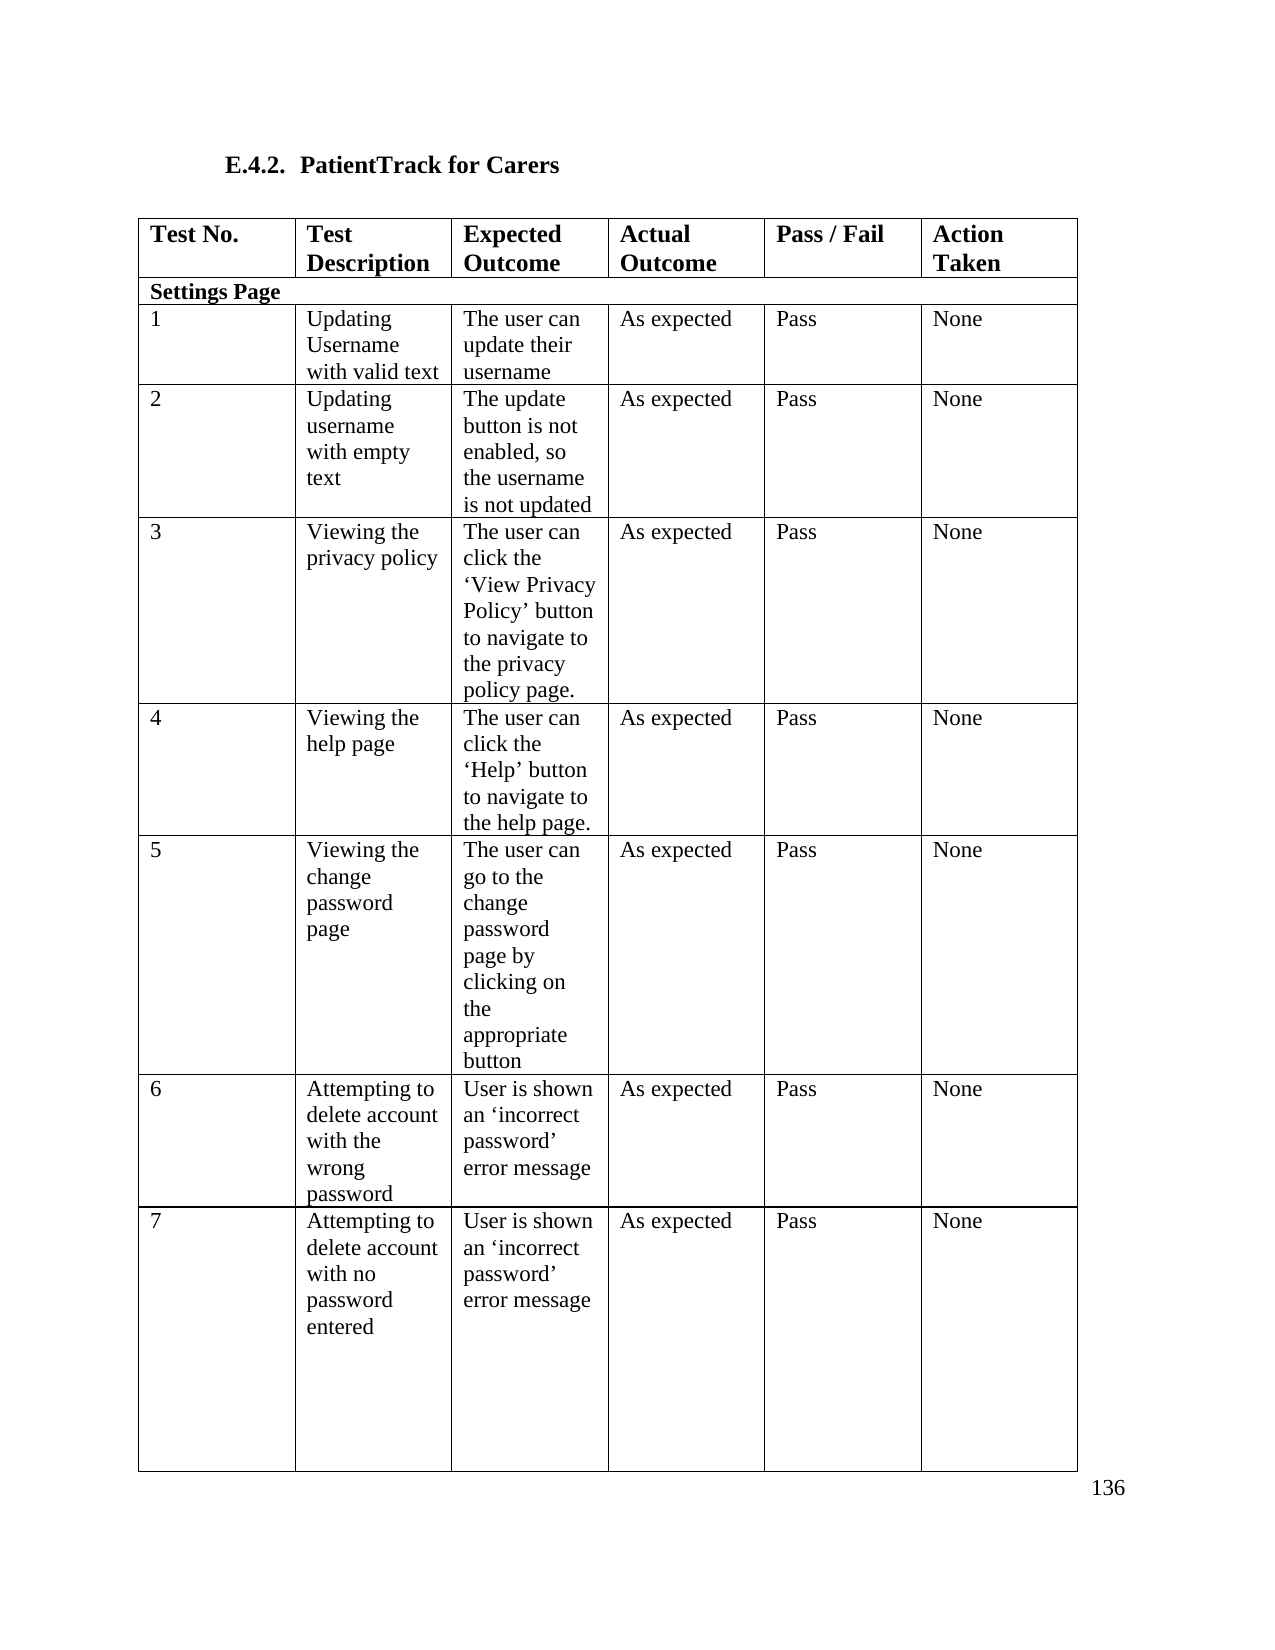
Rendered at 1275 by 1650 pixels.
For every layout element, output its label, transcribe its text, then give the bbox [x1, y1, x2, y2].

table_cell 2 [139, 385, 295, 517]
table_cell None [922, 385, 1077, 517]
table_header Test No. [139, 219, 295, 277]
table_cell As expected [609, 1075, 764, 1206]
table_cell Pass [765, 305, 921, 384]
list PatientTrack for Carers [225, 150, 1125, 179]
table_cell 3 [139, 518, 295, 703]
table_cell None [922, 1075, 1077, 1206]
table_cell Pass [765, 704, 921, 835]
table_cell The user can click the ‘Help’ button to navigate to the help page. [452, 704, 608, 835]
table_cell Settings Page [139, 278, 1077, 304]
table_cell Pass [765, 836, 921, 1074]
table_cell Attempting to delete account with the wrong password [296, 1075, 451, 1206]
table_header Actual Outcome [609, 219, 764, 277]
table_cell 1 [139, 305, 295, 384]
table_cell Pass [765, 385, 921, 517]
table_cell Updating Username with valid text [296, 305, 451, 384]
table_cell As expected [609, 305, 764, 384]
table_cell 4 [139, 704, 295, 835]
table_cell None [922, 704, 1077, 835]
table_cell Viewing the help page [296, 704, 451, 835]
table_cell None [922, 836, 1077, 1074]
table_header Pass / Fail [765, 219, 921, 277]
table_cell Attempting to delete account with no password entered [296, 1208, 451, 1471]
table_cell User is shown an ‘incorrect password’ error message [452, 1208, 608, 1471]
table_cell User is shown an ‘incorrect password’ error message [452, 1075, 608, 1206]
table_cell 5 [139, 836, 295, 1074]
table_cell None [922, 518, 1077, 703]
table_cell Viewing the change password page [296, 836, 451, 1074]
table_cell The user can click the ‘View Privacy Policy’ button to navigate to the privacy policy page. [452, 518, 608, 703]
table_cell As expected [609, 836, 764, 1074]
table_cell None [922, 1208, 1077, 1471]
table_cell Viewing the privacy policy [296, 518, 451, 703]
table_cell As expected [609, 704, 764, 835]
table_cell None [922, 305, 1077, 384]
table_cell The update button is not enabled, so the username is not updated [452, 385, 608, 517]
table_header Action Taken [922, 219, 1077, 277]
table_header Test Description [296, 219, 451, 277]
table_cell As expected [609, 385, 764, 517]
table_cell Updating username with empty text [296, 385, 451, 517]
table_cell As expected [609, 518, 764, 703]
table_cell Pass [765, 518, 921, 703]
table_cell 6 [139, 1075, 295, 1206]
table_cell Pass [765, 1075, 921, 1206]
table_cell 7 [139, 1208, 295, 1471]
table_cell Pass [765, 1208, 921, 1471]
table_cell As expected [609, 1208, 764, 1471]
table_cell The user can go to the change password page by clicking on the appropriate button [452, 836, 608, 1074]
table_header Expected Outcome [452, 219, 608, 277]
table_cell The user can update their username [452, 305, 608, 384]
